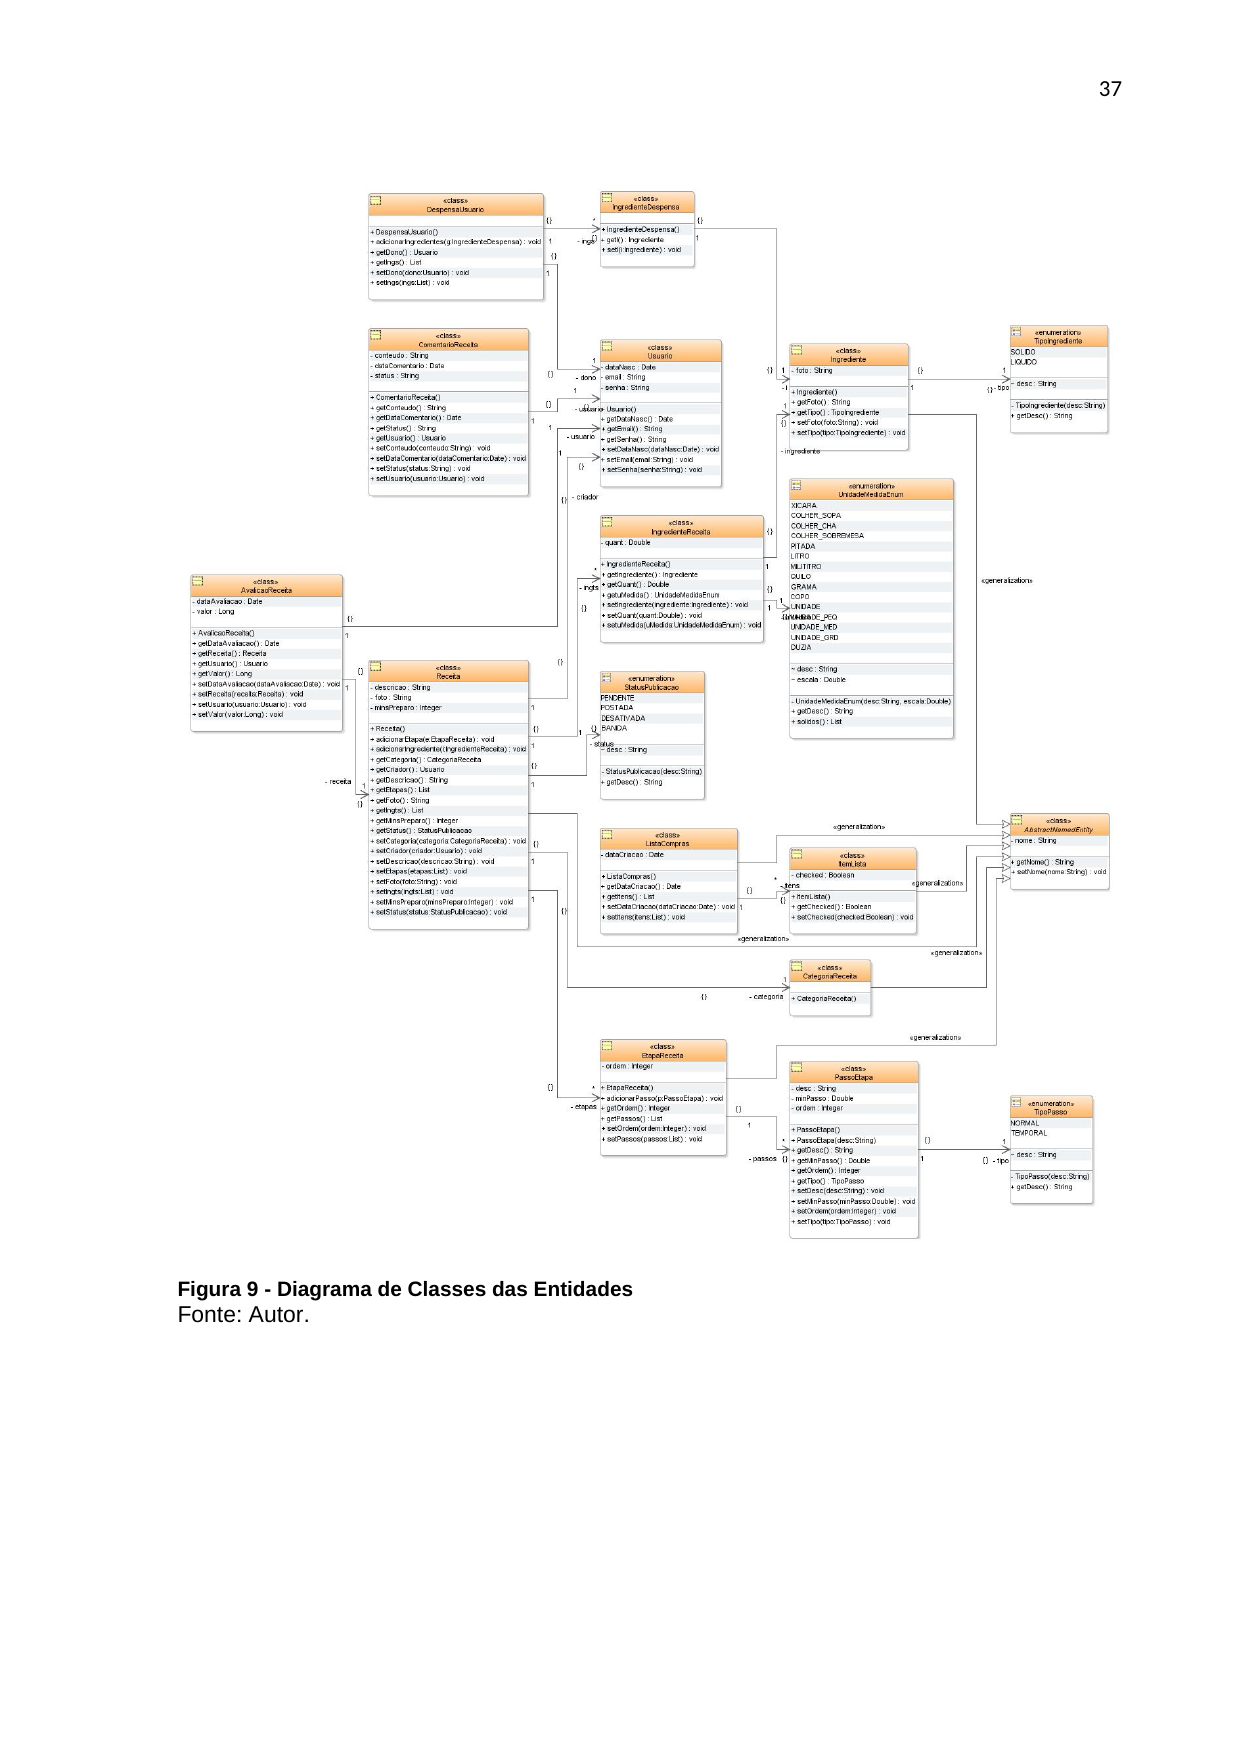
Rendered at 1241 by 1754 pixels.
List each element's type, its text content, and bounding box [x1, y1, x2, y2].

picture [177, 177, 1123, 1252]
text Fonte: Autor. [177, 1301, 1122, 1327]
